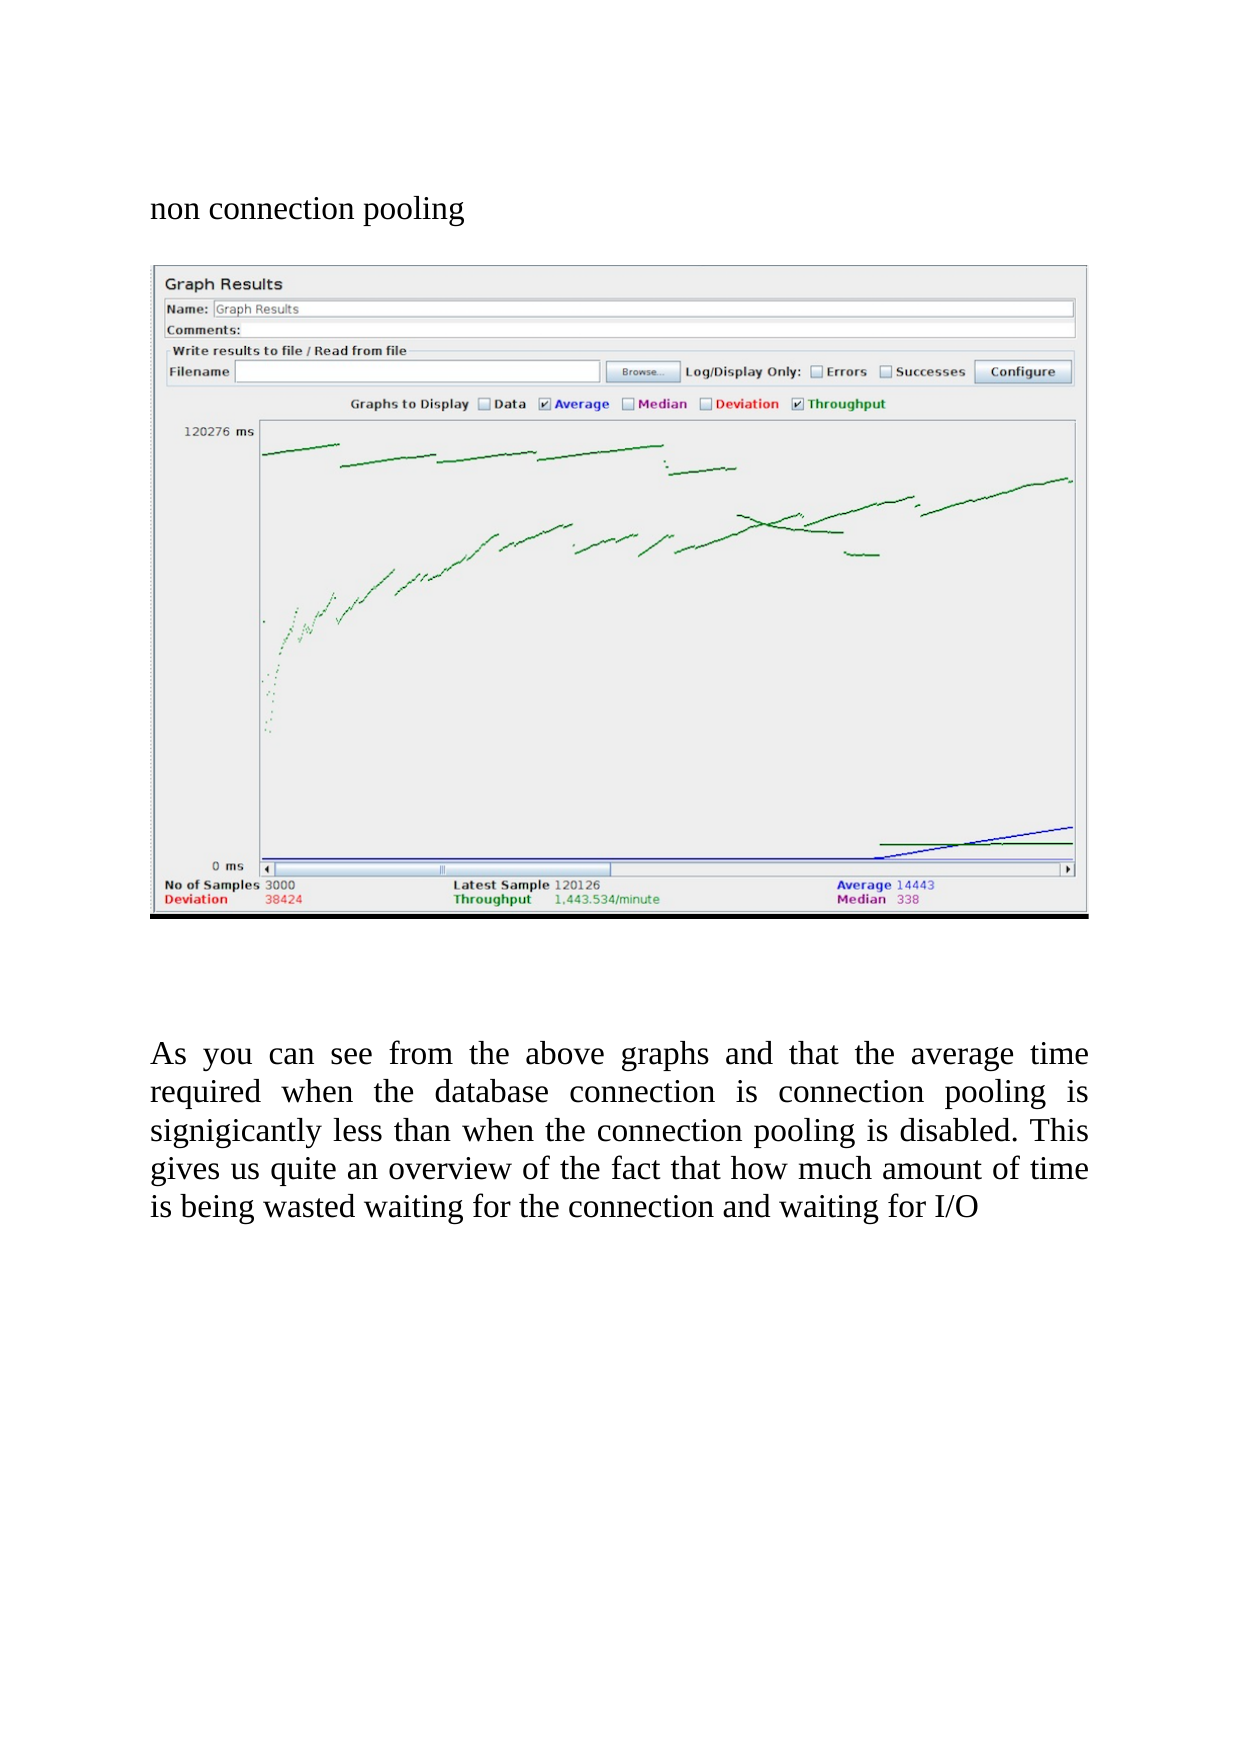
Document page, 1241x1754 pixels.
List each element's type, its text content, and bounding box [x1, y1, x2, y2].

text As you can see from the above graphs and that the average time required when the database connection is connection pooling is signigicantly less than when the connection pooling is disabled. This gives us quite an overview of the fact that how much amount of time is being wasted waiting for the connection and waiting for I/O [150, 1033, 1090, 1225]
picture [150, 265, 1089, 919]
text non connection pooling [150, 188, 1090, 227]
